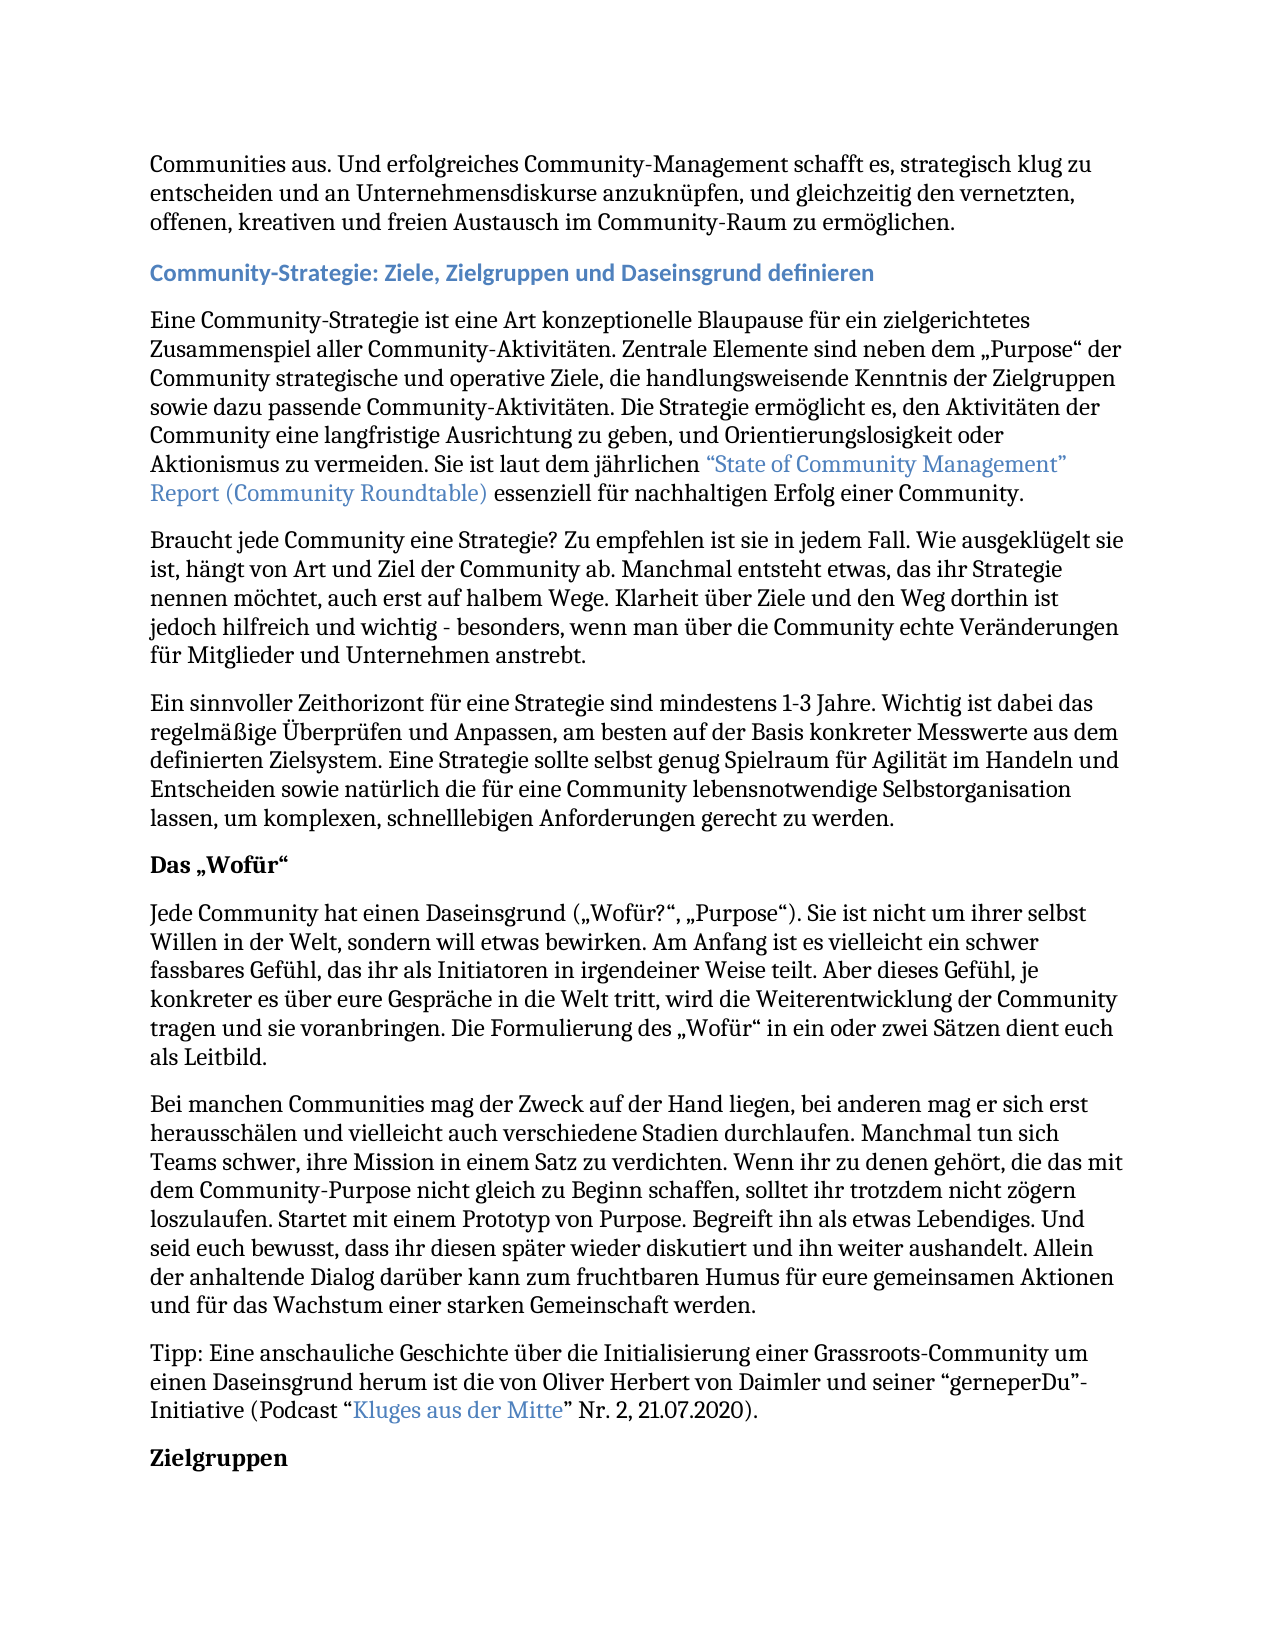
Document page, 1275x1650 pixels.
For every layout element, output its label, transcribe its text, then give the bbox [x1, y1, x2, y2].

text Ein sinnvoller Zeithorizont für eine Strategie sind mindestens 1-3 Jahre. Wichtig ist dabei das regelmäßige Überprüfen und Anpassen, am besten auf der Basis konkreter Messwerte aus dem definierten Zielsystem. Eine Strategie sollte selbst genug Spielraum für Agilität im Handeln und Entscheiden sowie natürlich die für eine Community lebensnotwendige Selbstorganisation lassen, um komplexen, schnelllebigen Anforderungen gerecht zu werden. [150, 689, 1125, 833]
subtitle Community-Strategie: Ziele, Zielgruppen und Daseinsgrund definieren [150, 257, 1125, 288]
text Das „Wofür“ [150, 851, 1125, 880]
text Tipp: Eine anschauliche Geschichte über die Initialisierung einer Grassroots-Community um einen Daseinsgrund herum ist die von Oliver Herbert von Daimler und seiner “gerneperDu”-Initiative (Podcast “Kluges aus der Mitte” Nr. 2, 21.07.2020). [150, 1339, 1125, 1425]
text Jede Community hat einen Daseinsgrund („Wofür?“, „Purpose“). Sie ist nicht um ihrer selbst Willen in der Welt, sondern will etwas bewirken. Am Anfang ist es vielleicht ein schwer fassbares Gefühl, das ihr als Initiatoren in irgendeiner Weise teilt. Aber dieses Gefühl, je konkreter es über eure Gespräche in die Welt tritt, wird die Weiterentwicklung der Community tragen und sie voranbringen. Die Formulierung des „Wofür“ in ein oder zwei Sätzen dient euch als Leitbild. [150, 899, 1125, 1071]
text Braucht jede Community eine Strategie? Zu empfehlen ist sie in jedem Fall. Wie ausgeklügelt sie ist, hängt von Art und Ziel der Community ab. Manchmal entsteht etwas, das ihr Strategie nennen möchtet, auch erst auf halbem Wege. Klarheit über Ziele und den Weg dorthin ist jedoch hilfreich und wichtig - besonders, wenn man über die Community echte Veränderungen für Mitglieder und Unternehmen anstrebt. [150, 526, 1125, 670]
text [150, 150, 1125, 236]
text Zielgruppen [150, 1444, 1125, 1473]
text Eine Community-Strategie ist eine Art konzeptionelle Blaupause für ein zielgerichtetes Zusammenspiel aller Community-Aktivitäten. Zentrale Elemente sind neben dem „Purpose“ der Community strategische und operative Ziele, die handlungsweisende Kenntnis der Zielgruppen sowie dazu passende Community-Aktivitäten. Die Strategie ermöglicht es, den Aktivitäten der Community eine langfristige Ausrichtung zu geben, und Orientierungslosigkeit oder Aktionismus zu vermeiden. Sie ist laut dem jährlichen “State of Community Management” Report (Community Roundtable) essenziell für nachhaltigen Erfolg einer Community. [150, 306, 1125, 508]
text Bei manchen Communities mag der Zweck auf der Hand liegen, bei anderen mag er sich erst herausschälen und vielleicht auch verschiedene Stadien durchlaufen. Manchmal tun sich Teams schwer, ihre Mission in einem Satz zu verdichten. Wenn ihr zu denen gehört, die das mit dem Community-Purpose nicht gleich zu Beginn schaffen, solltet ihr trotzdem nicht zögern loszulaufen. Startet mit einem Prototyp von Purpose. Begreift ihn als etwas Lebendiges. Und seid euch bewusst, dass ihr diesen später wieder diskutiert und ihn weiter aushandelt. Allein der anhaltende Dialog darüber kann zum fruchtbaren Humus für eure gemeinsamen Aktionen und für das Wachstum einer starken Gemeinschaft werden. [150, 1090, 1125, 1320]
